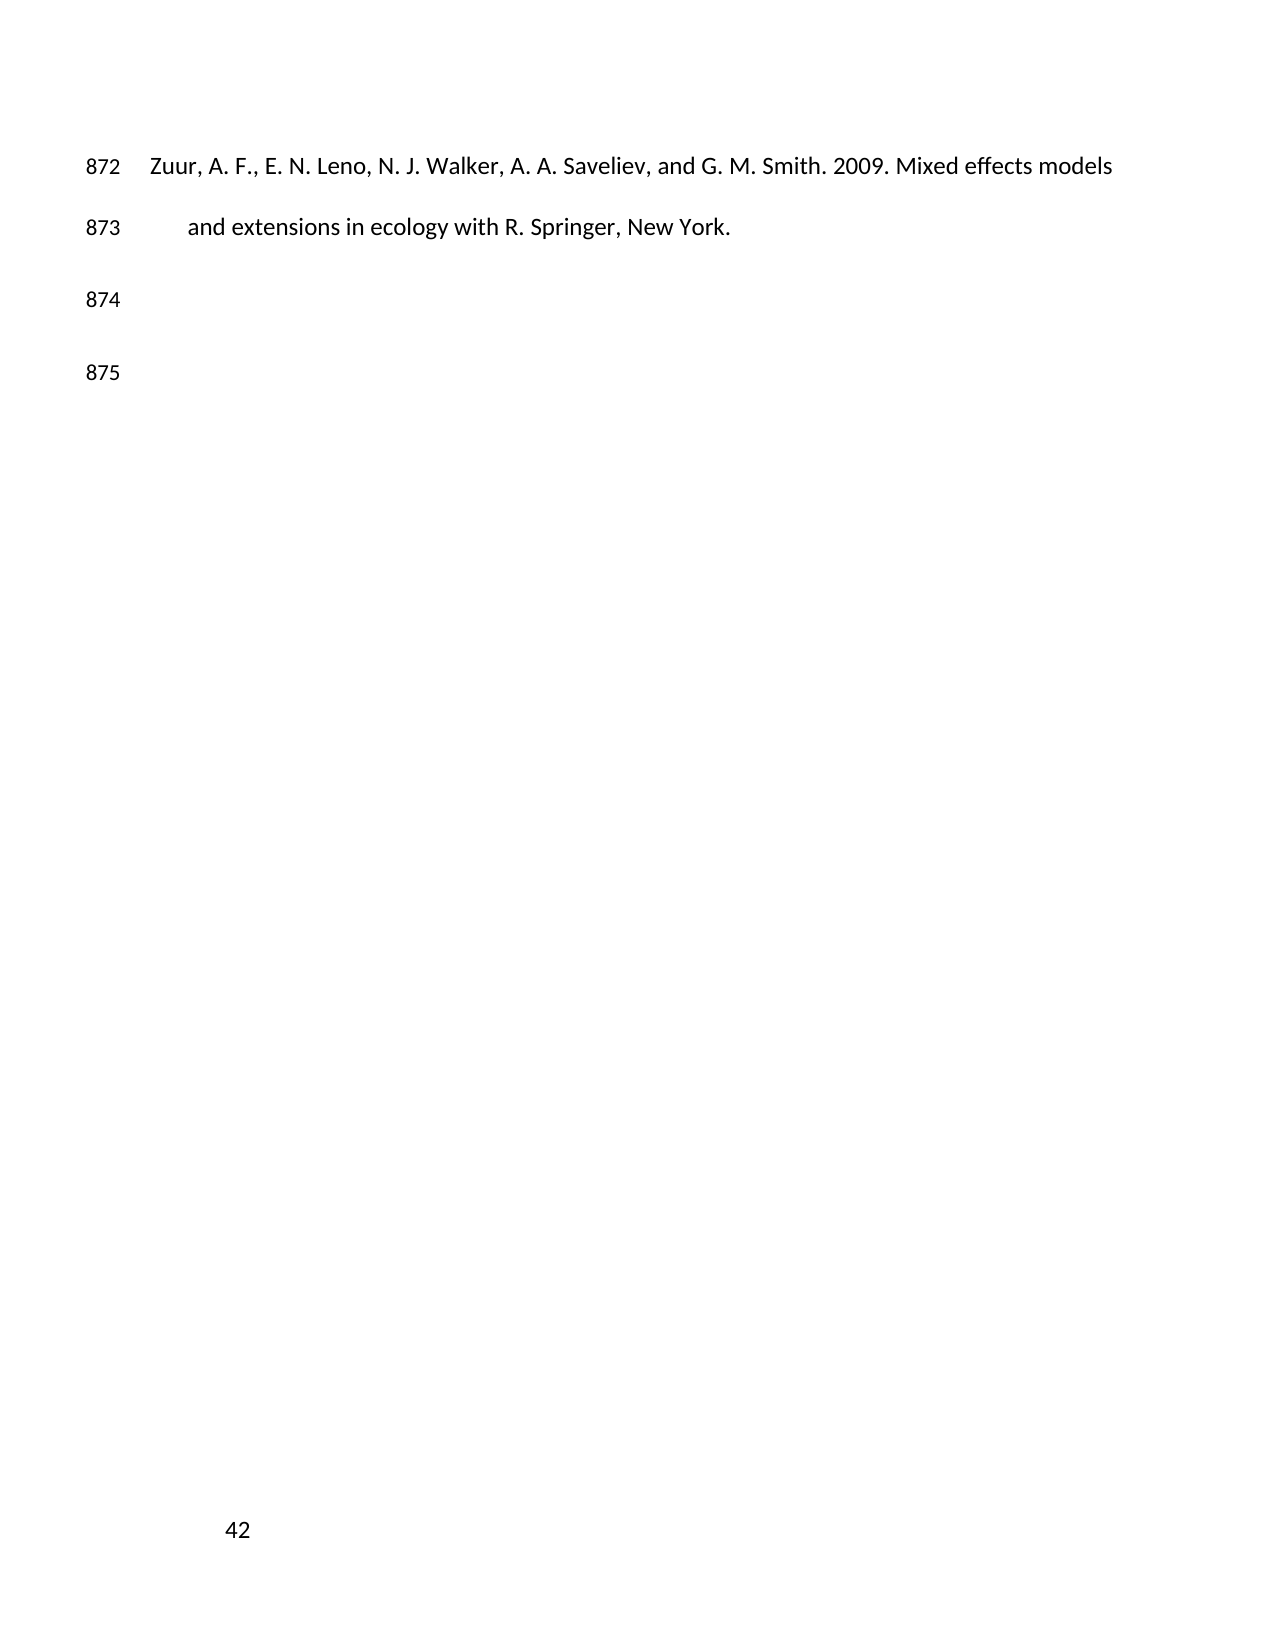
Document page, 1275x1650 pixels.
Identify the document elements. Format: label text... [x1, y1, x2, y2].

text Zuur, A. F., E. N. Leno, N. J. Walker, A. A. Saveliev, and G. M. Smith. 2009. Mixed effects models and extensions in ecology with R. Springer, New York. [150, 150, 1125, 242]
